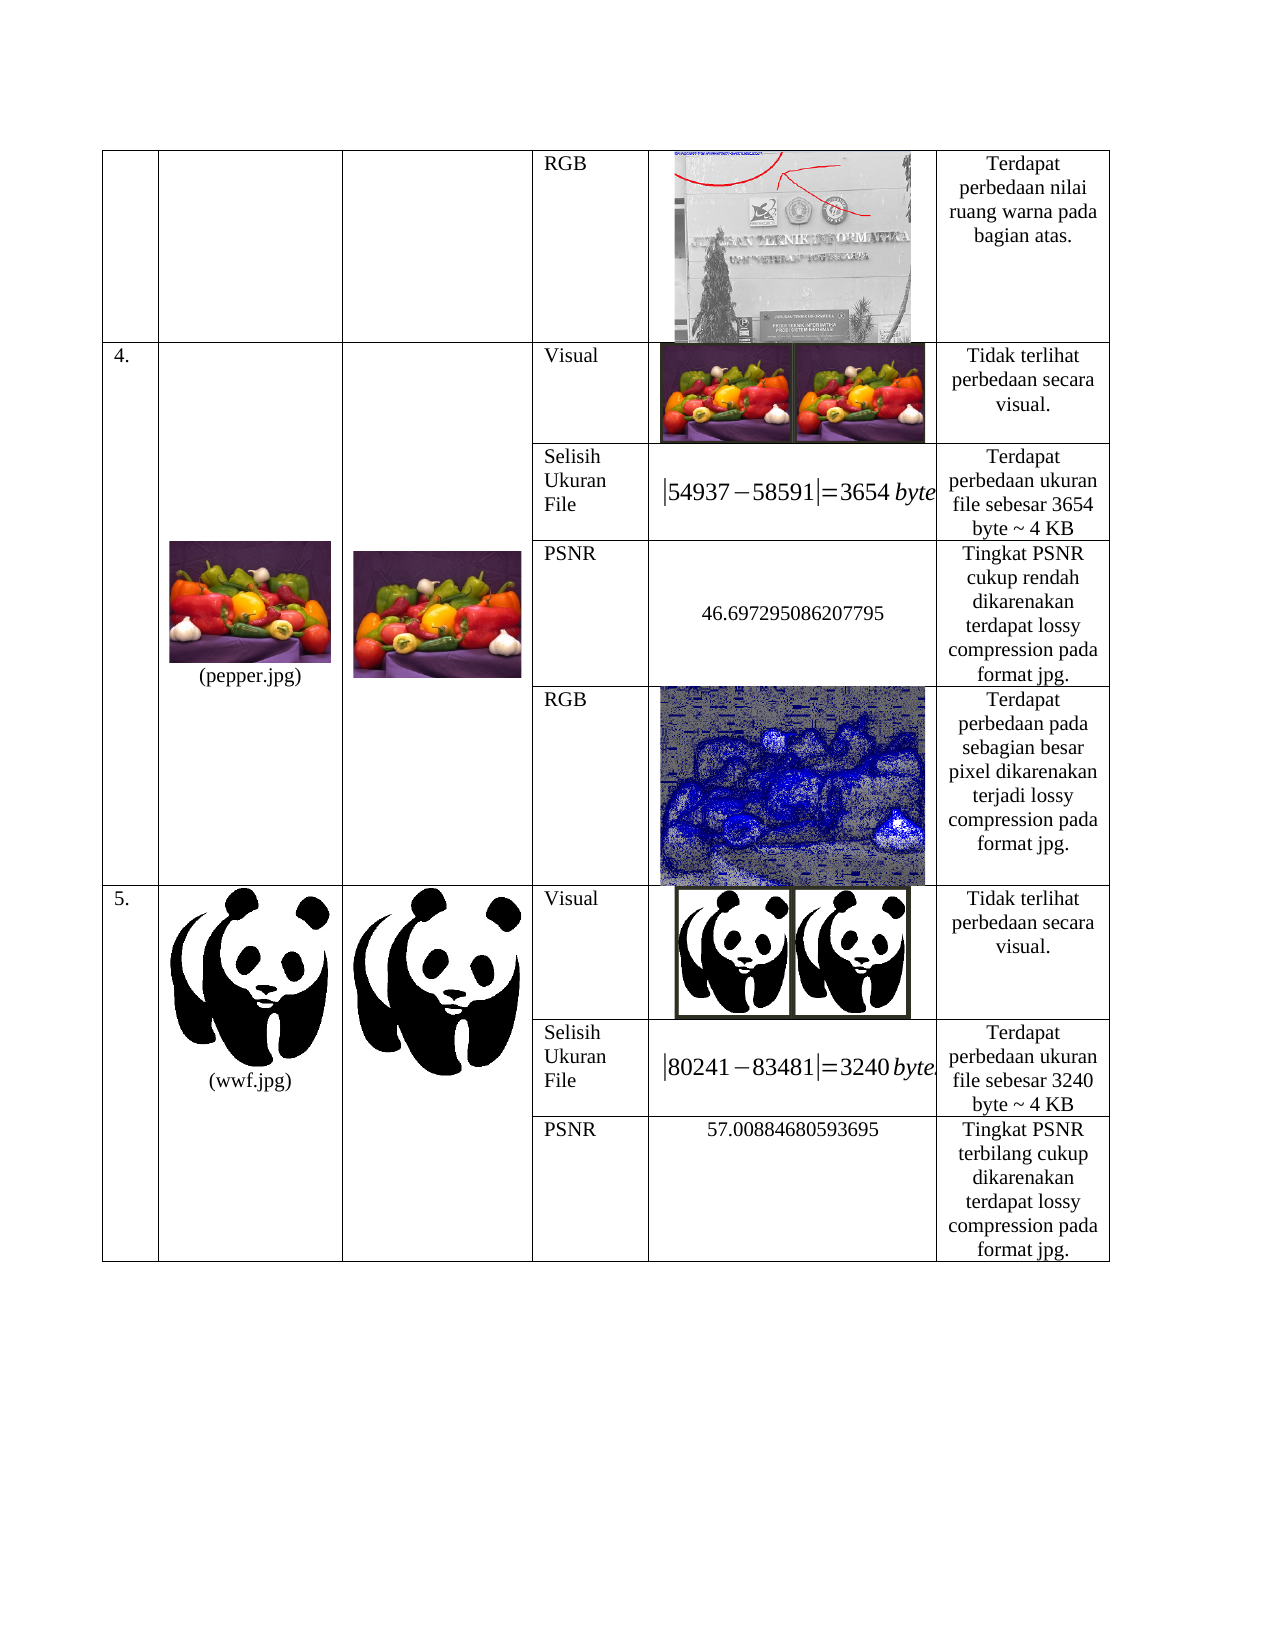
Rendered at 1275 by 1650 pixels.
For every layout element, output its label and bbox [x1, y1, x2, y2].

picture [353, 886, 522, 1078]
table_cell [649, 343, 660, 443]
picture [660, 686, 926, 1019]
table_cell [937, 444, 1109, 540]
picture [353, 551, 522, 678]
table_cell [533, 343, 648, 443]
picture [169, 541, 331, 663]
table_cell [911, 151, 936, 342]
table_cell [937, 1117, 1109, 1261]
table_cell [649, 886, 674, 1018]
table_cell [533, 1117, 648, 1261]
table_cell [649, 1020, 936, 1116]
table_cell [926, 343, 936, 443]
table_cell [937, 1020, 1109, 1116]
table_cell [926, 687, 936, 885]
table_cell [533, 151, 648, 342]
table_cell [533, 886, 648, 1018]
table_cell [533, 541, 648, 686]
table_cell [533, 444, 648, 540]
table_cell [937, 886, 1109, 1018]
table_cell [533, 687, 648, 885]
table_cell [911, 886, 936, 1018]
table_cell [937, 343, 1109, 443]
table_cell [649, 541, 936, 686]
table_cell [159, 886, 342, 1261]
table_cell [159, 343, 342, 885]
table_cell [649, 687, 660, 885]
picture [660, 343, 926, 443]
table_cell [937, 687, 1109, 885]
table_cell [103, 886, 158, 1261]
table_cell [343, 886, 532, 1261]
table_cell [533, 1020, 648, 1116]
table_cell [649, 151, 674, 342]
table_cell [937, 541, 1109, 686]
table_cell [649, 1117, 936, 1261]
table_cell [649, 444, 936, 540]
picture [170, 886, 330, 1069]
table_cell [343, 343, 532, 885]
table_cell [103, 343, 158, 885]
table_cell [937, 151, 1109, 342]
